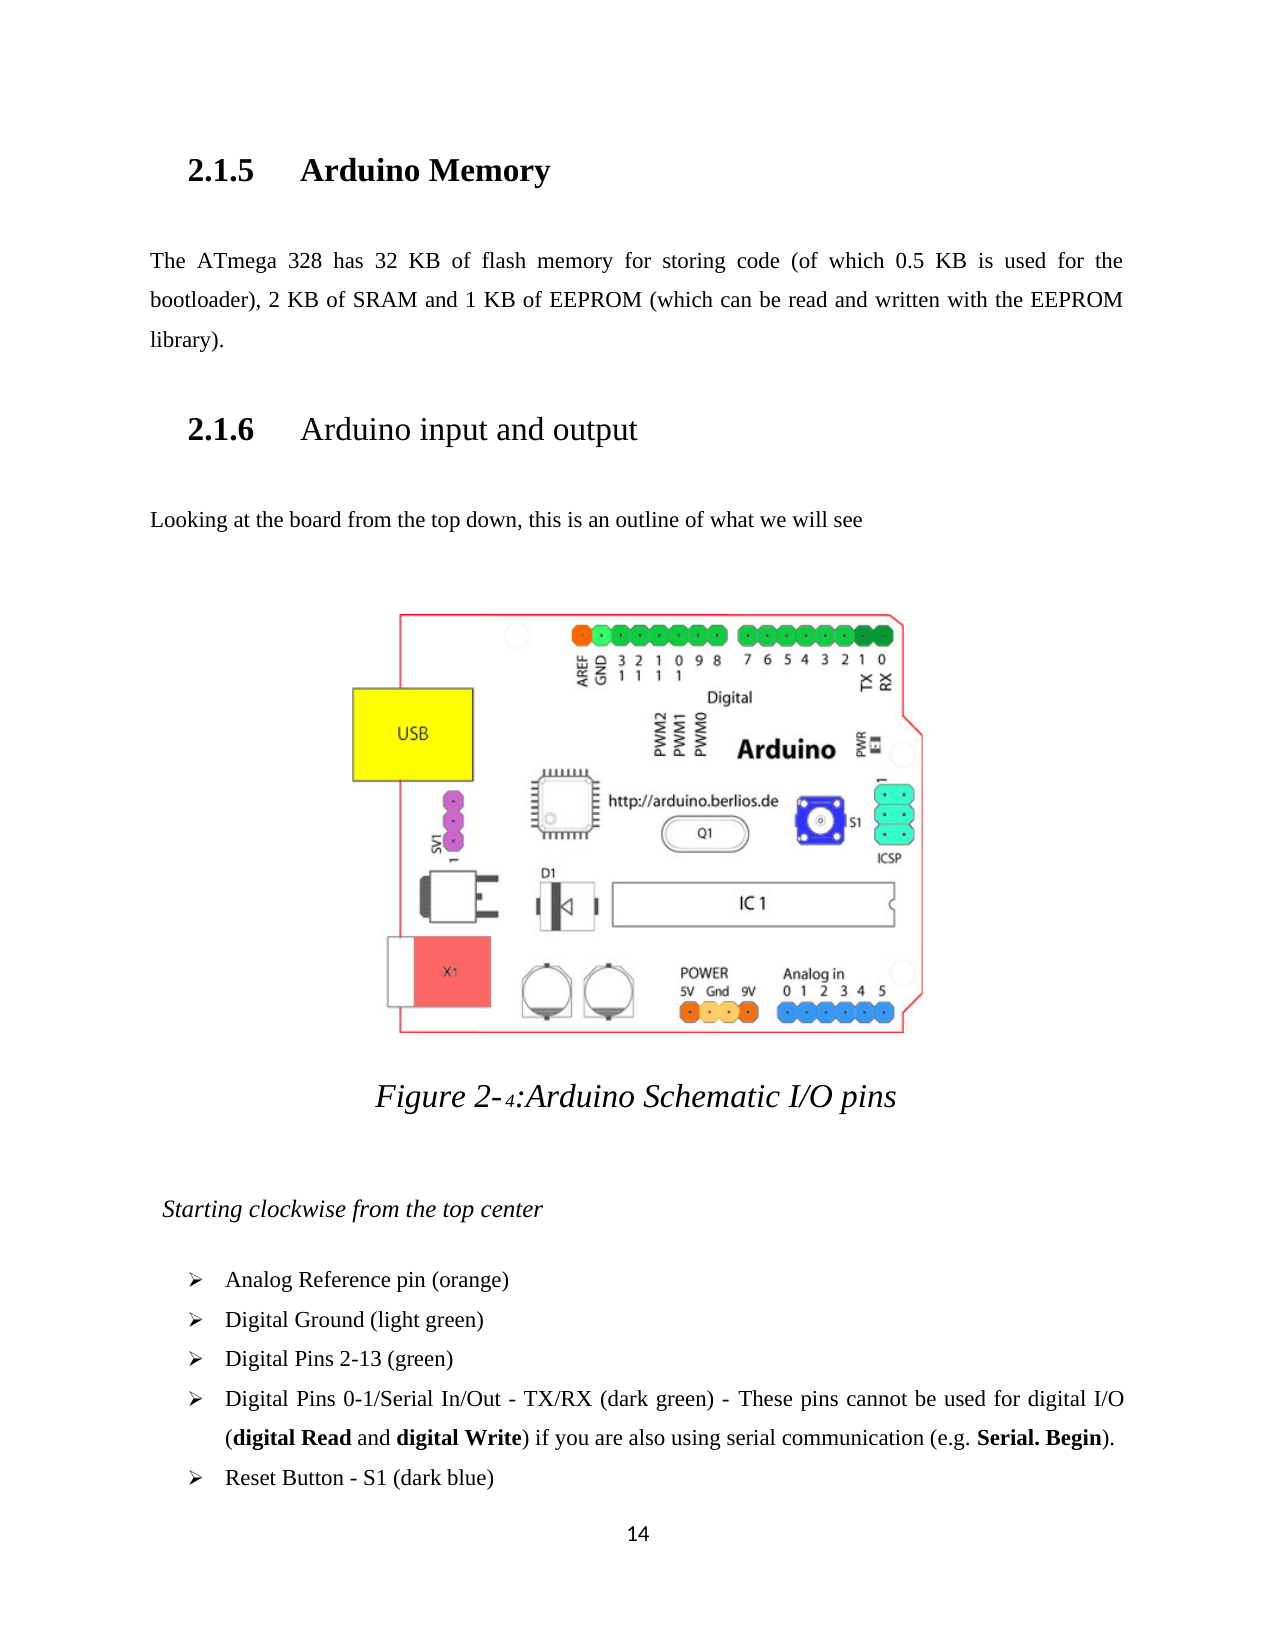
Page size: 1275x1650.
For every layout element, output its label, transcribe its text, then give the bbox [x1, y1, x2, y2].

subtitle Arduino Memory [187, 150, 1125, 188]
picture [352, 614, 923, 1033]
list Digital Pins 0-1/Serial In/Out - TX/RX (dark green) - These pins cannot be used for digital I/O (digital Read and digital Write) if you are also using serial communication (e.g. Serial. Begin). [187, 1384, 1125, 1450]
text The ATmega 328 has 32 KB of flash memory for storing code (of which 0.5 KB is used for the bootloader), 2 KB of SRAM and 1 KB of EEPROM (which can be read and written with the EEPROM library). [150, 247, 1125, 352]
list Analog Reference pin (orange) [187, 1266, 1125, 1292]
list Digital Ground (light green) [187, 1306, 1125, 1332]
text Looking at the board from the top down, this is an outline of what we will see [150, 506, 1125, 532]
subtitle Starting clockwise from the top center [162, 1194, 1125, 1223]
subtitle Arduino input and output [187, 409, 1125, 447]
list Reset Button - S1 (dark blue) [187, 1463, 1125, 1490]
list Digital Pins 2-13 (green) [187, 1345, 1125, 1371]
